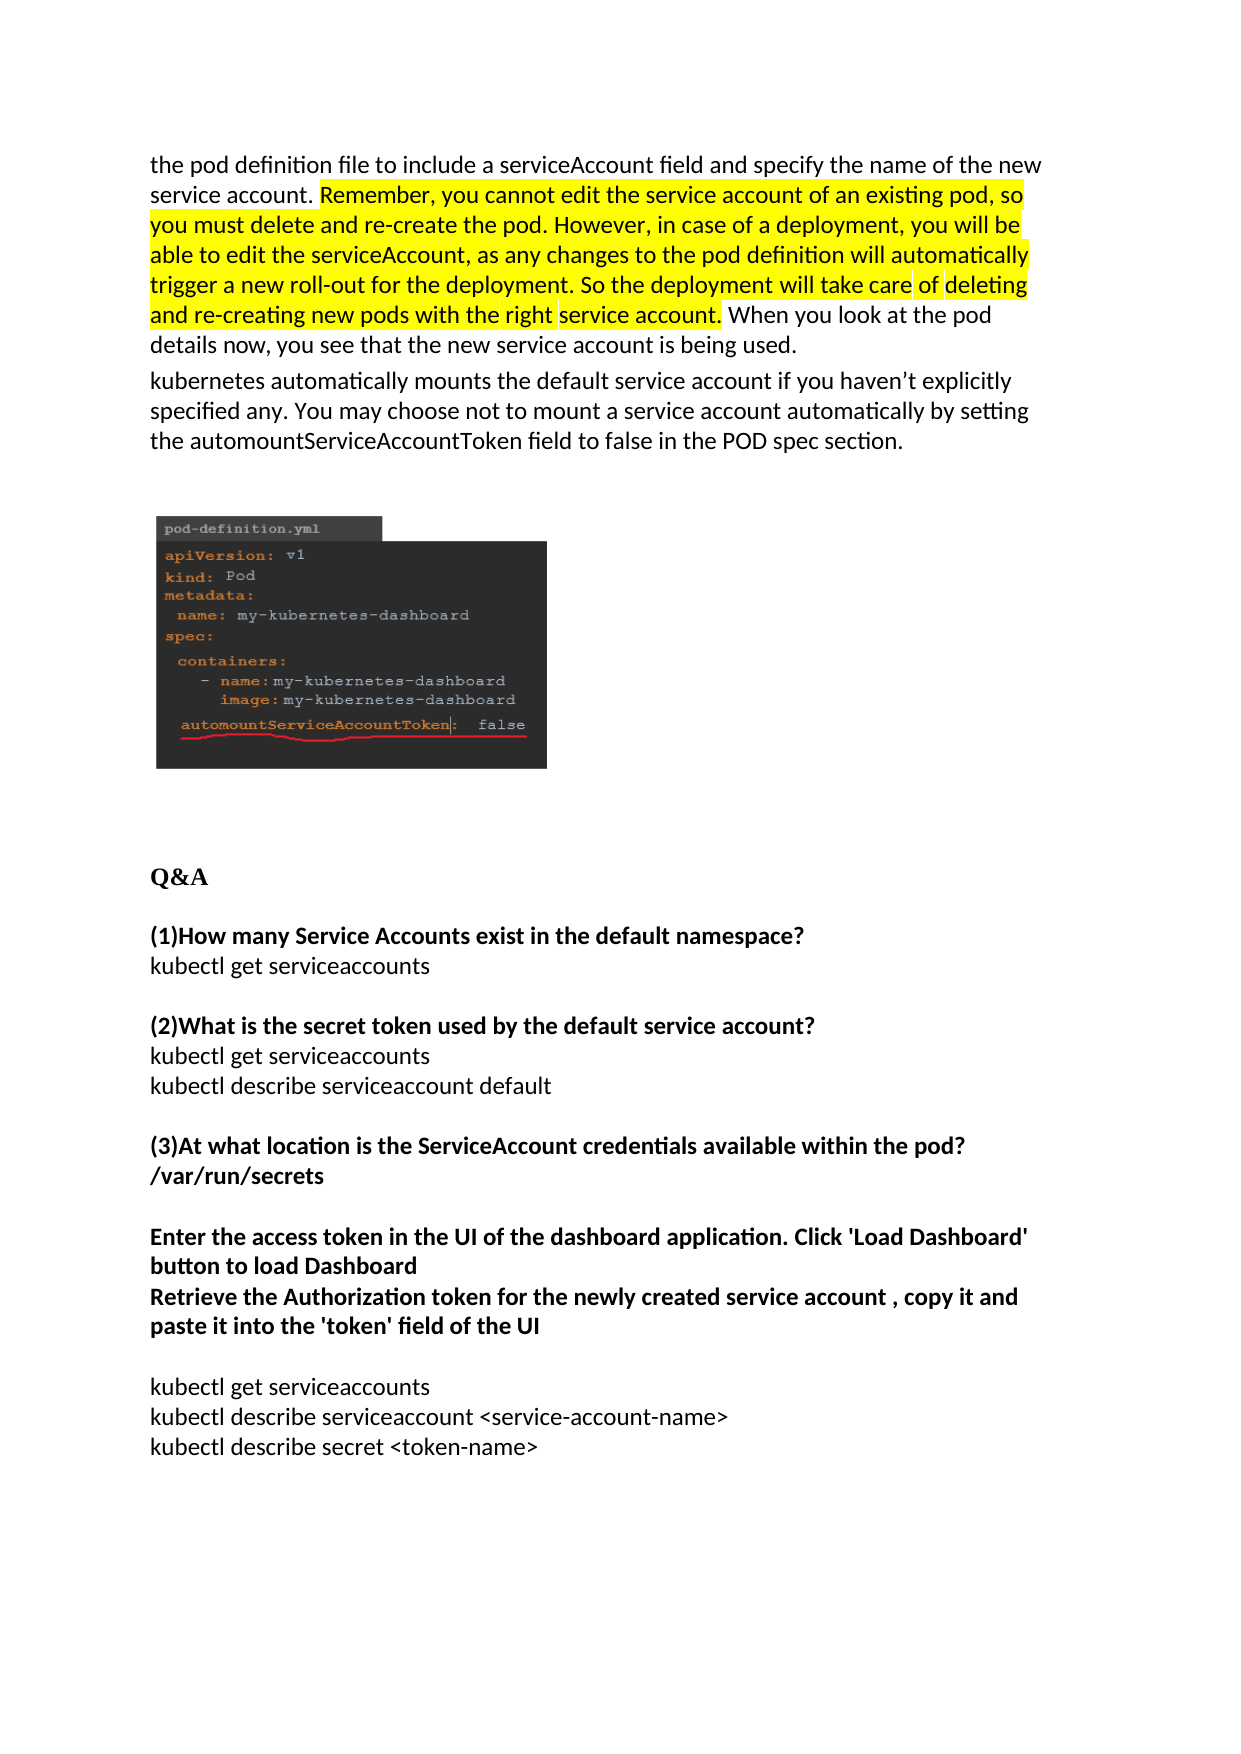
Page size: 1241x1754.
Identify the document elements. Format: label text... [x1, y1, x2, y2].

text kubectl get serviceaccounts [150, 950, 1054, 980]
text kubectl describe serviceaccount <service-account-name> [150, 1401, 1054, 1431]
text (2)What is the secret token used by the default service account? [150, 1011, 1054, 1041]
picture [150, 513, 547, 773]
text kubernetes automatically mounts the default service account if you haven’t explicitly specified any. You may choose not to mount a service account automatically by setting the automountServiceAccountToken field to false in the POD spec section. [150, 366, 1058, 456]
text kubectl get serviceaccounts [150, 1371, 1054, 1401]
subtitle Q&A [150, 862, 1090, 891]
text Enter the access token in the UI of the dashboard application. Click 'Load Dashboard' button to load Dashboard [150, 1221, 1054, 1281]
text /var/run/secrets [150, 1161, 1054, 1191]
text kubectl describe secret <token-name> [150, 1431, 1054, 1461]
text kubectl describe serviceaccount default [150, 1070, 1054, 1100]
text (1)How many Service Accounts exist in the default namespace? [150, 920, 1054, 950]
text Retrieve the Authorization token for the newly created service account , copy it and paste it into the 'token' field of the UI [150, 1281, 1054, 1341]
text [150, 150, 1048, 360]
text kubectl get serviceaccounts [150, 1041, 1054, 1070]
text (3)At what location is the ServiceAccount credentials available within the pod? [150, 1131, 1054, 1161]
